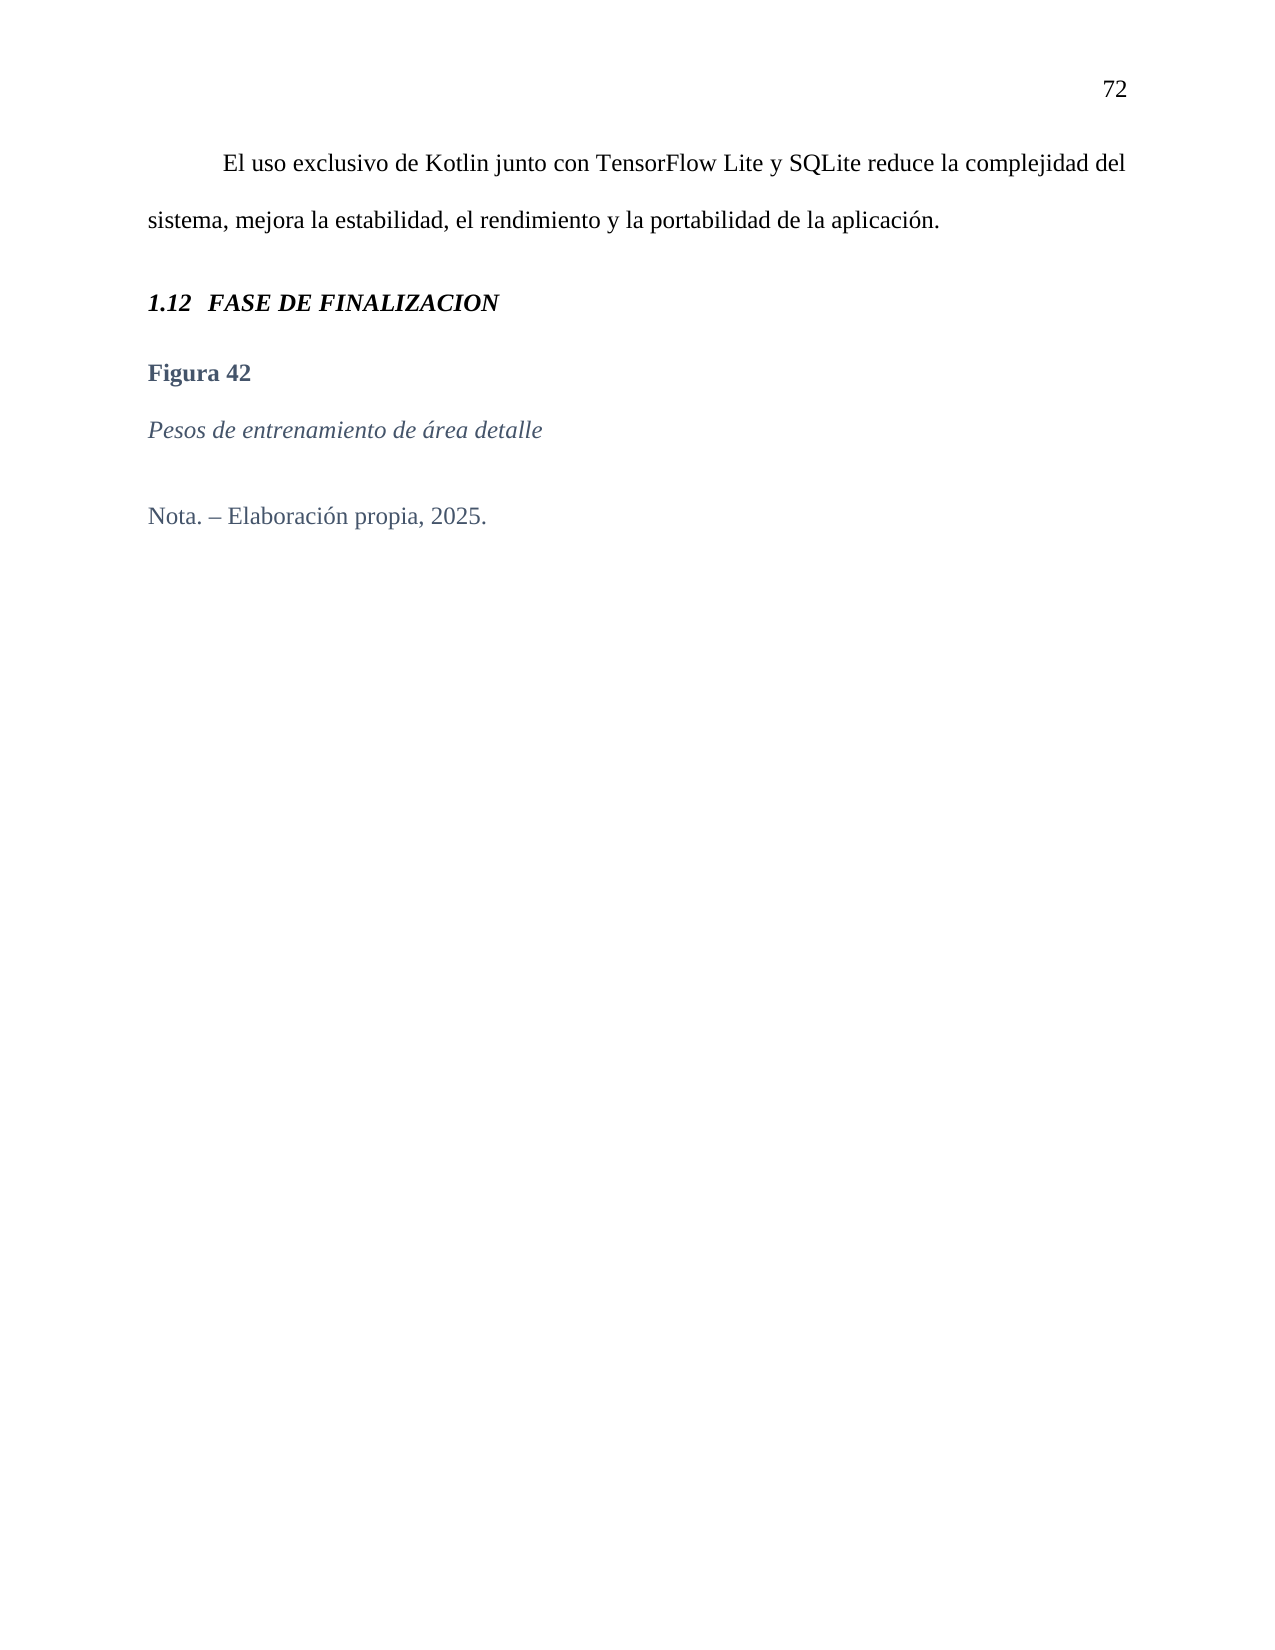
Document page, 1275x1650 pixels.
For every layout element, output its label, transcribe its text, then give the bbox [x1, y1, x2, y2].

text El uso exclusivo de Kotlin junto con TensorFlow Lite y SQLite reduce la complejidad del sistema, mejora la estabilidad, el rendimiento y la portabilidad de la aplicación. [148, 148, 1127, 234]
subtitle FASE DE FINALIZACION [148, 288, 1127, 316]
text Figura 42 Pesos de entrenamiento de área detalle [148, 358, 1127, 444]
text Nota. – Elaboración propia, 2025. [148, 501, 1127, 530]
